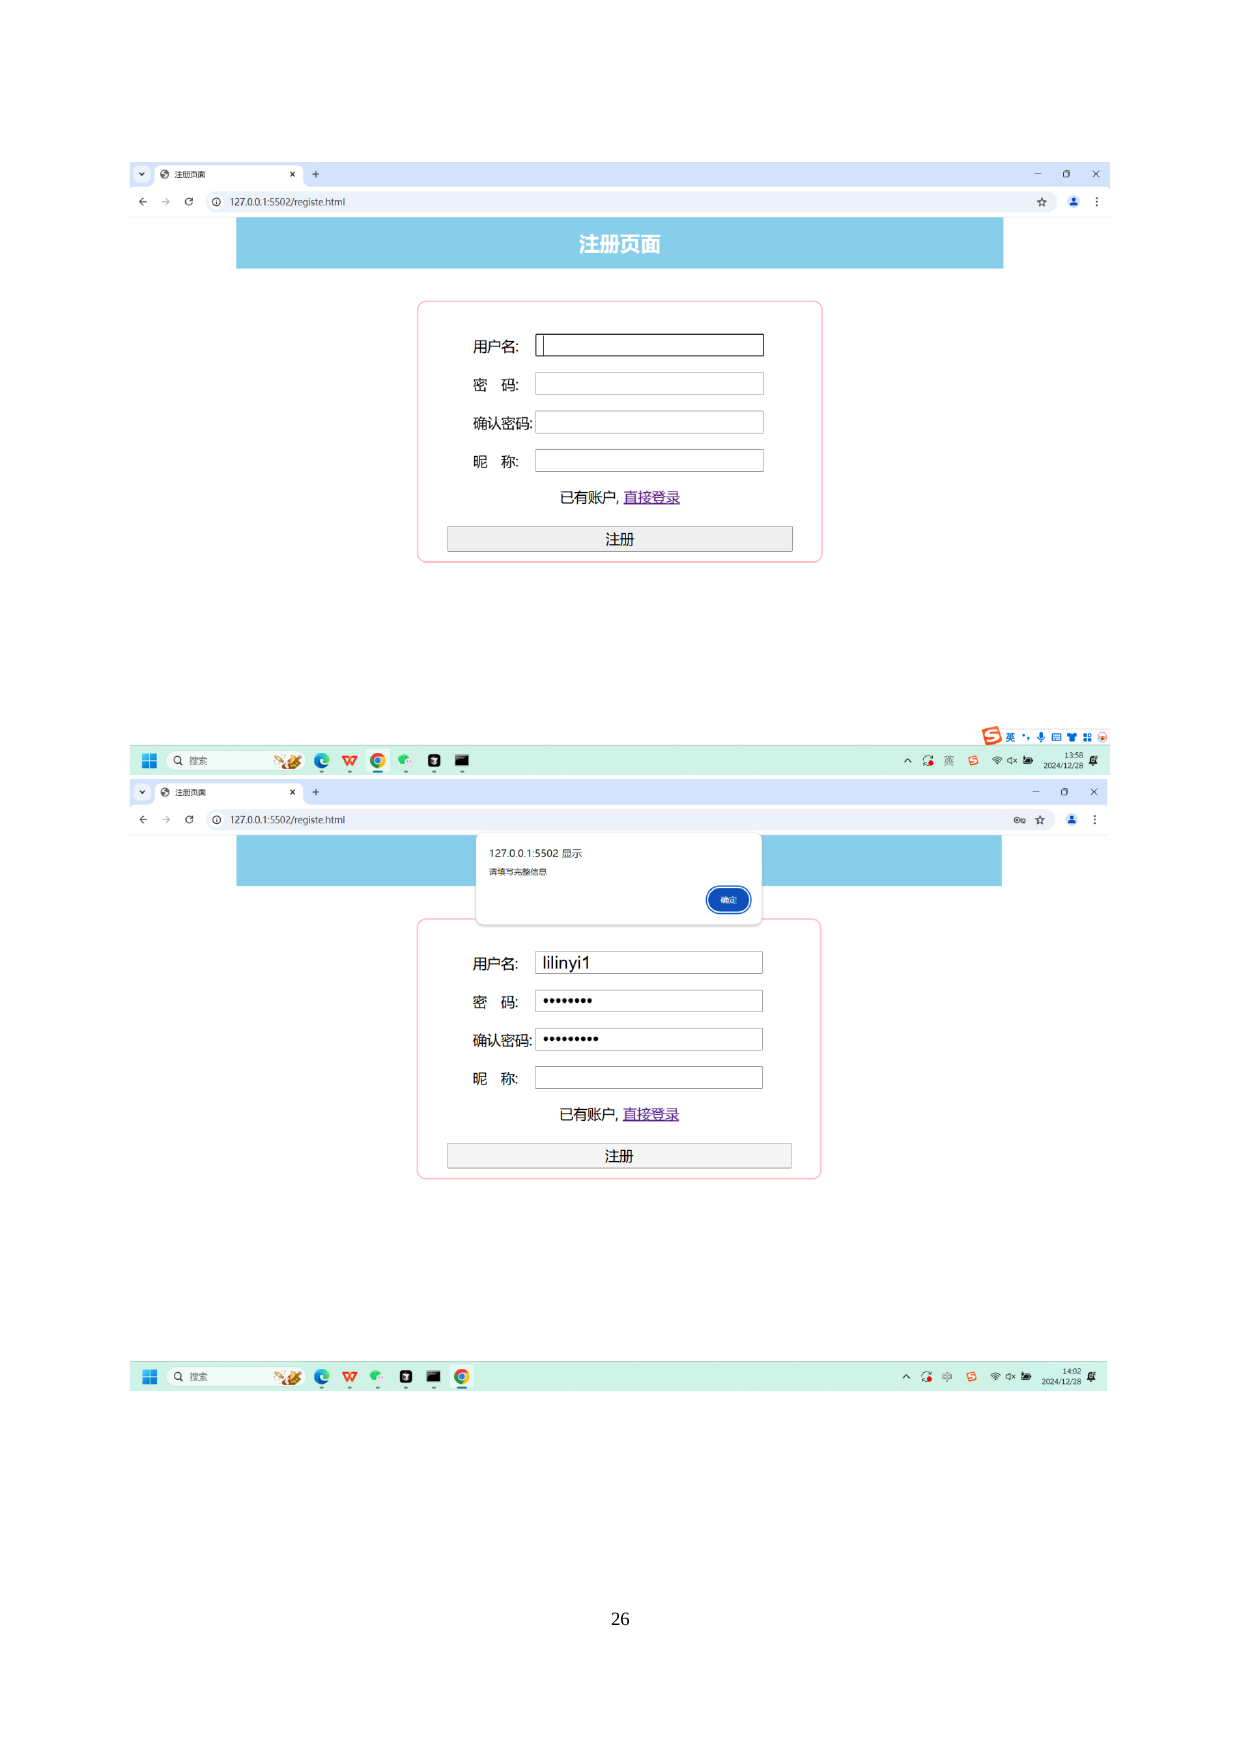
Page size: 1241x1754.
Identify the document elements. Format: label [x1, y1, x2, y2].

picture [129, 162, 1110, 775]
picture [129, 779, 1108, 1391]
